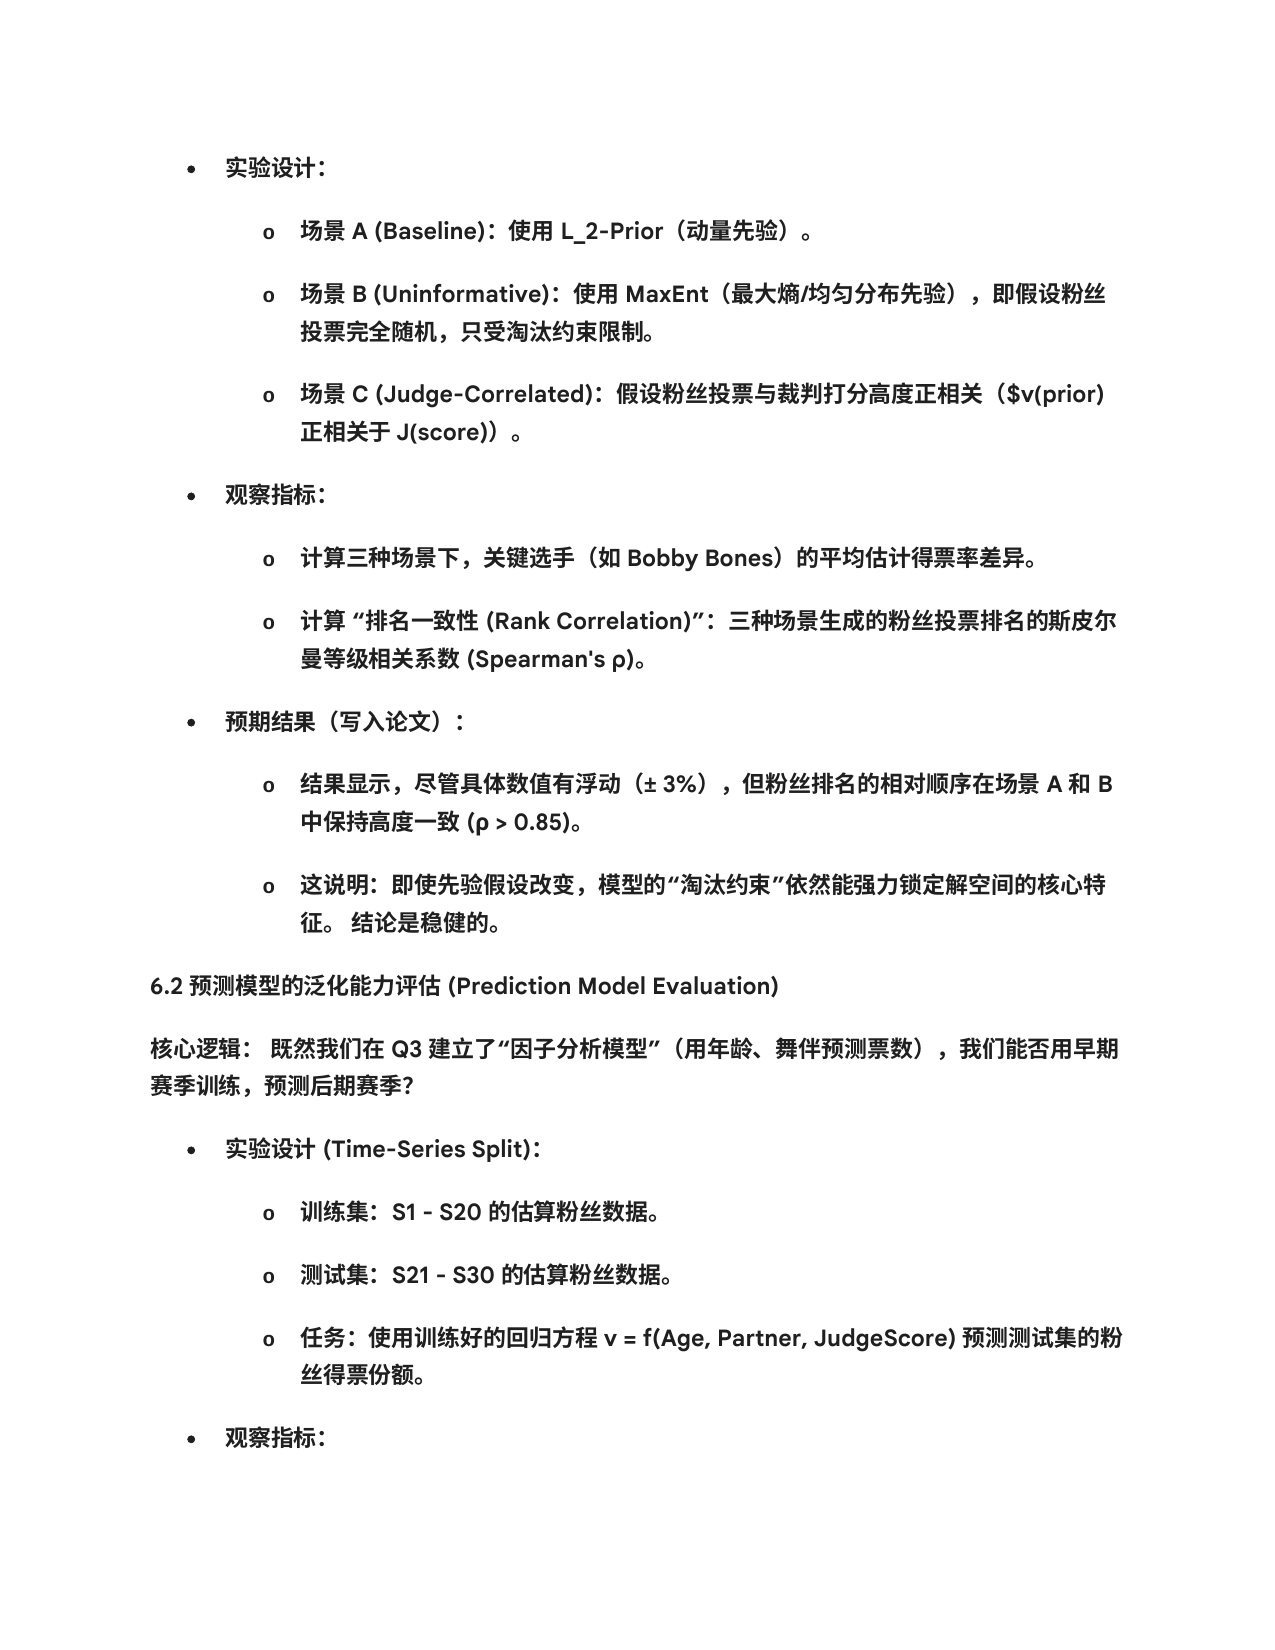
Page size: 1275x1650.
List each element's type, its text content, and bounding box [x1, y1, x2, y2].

text 6.2 预测模型的泛化能力评估 (Prediction Model Evaluation) [150, 968, 1125, 1001]
list 结果显示，尽管具体数值有浮动（± 3%），但粉丝排名的相对顺序在场景 A 和 B 中保持高度一致 (ρ > 0.85)。 [262, 766, 1125, 837]
list 实验设计 (Time-Series Split)： [187, 1131, 1125, 1164]
list 计算三种场景下，关键选手（如 Bobby Bones）的平均估计得票率差异。 [262, 540, 1125, 573]
list 实验设计： [187, 150, 1125, 183]
list 计算 “排名一致性 (Rank Correlation)”：三种场景生成的粉丝投票排名的斯皮尔曼等级相关系数 (Spearman's ρ)。 [262, 603, 1125, 674]
list 预期结果（写入论文）： [187, 703, 1125, 737]
list 观察指标： [187, 477, 1125, 510]
list 训练集：S1 - S20 的估算粉丝数据。 [262, 1194, 1125, 1227]
list 任务：使用训练好的回归方程 v = f(Age, Partner, JudgeScore) 预测测试集的粉丝得票份额。 [262, 1319, 1125, 1391]
list 场景 B (Uninformative)：使用 MaxEnt（最大熵/均匀分布先验），即假设粉丝投票完全随机，只受淘汰约束限制。 [262, 276, 1125, 347]
list 场景 C (Judge-Correlated)：假设粉丝投票与裁判打分高度正相关（$v(prior) 正相关于J(score)）。 [262, 376, 1125, 447]
list 测试集：S21 - S30 的估算粉丝数据。 [262, 1257, 1125, 1290]
list 观察指标： [187, 1420, 1125, 1453]
text 核心逻辑： 既然我们在 Q3 建立了“因子分析模型”（用年龄、舞伴预测票数），我们能否用早期赛季训练，预测后期赛季？ [150, 1030, 1125, 1101]
list 场景 A (Baseline)：使用 L_2-Prior（动量先验）。 [262, 213, 1125, 246]
list 这说明：即使先验假设改变，模型的“淘汰约束”依然能强力锁定解空间的核心特征。 结论是稳健的。 [262, 867, 1125, 938]
